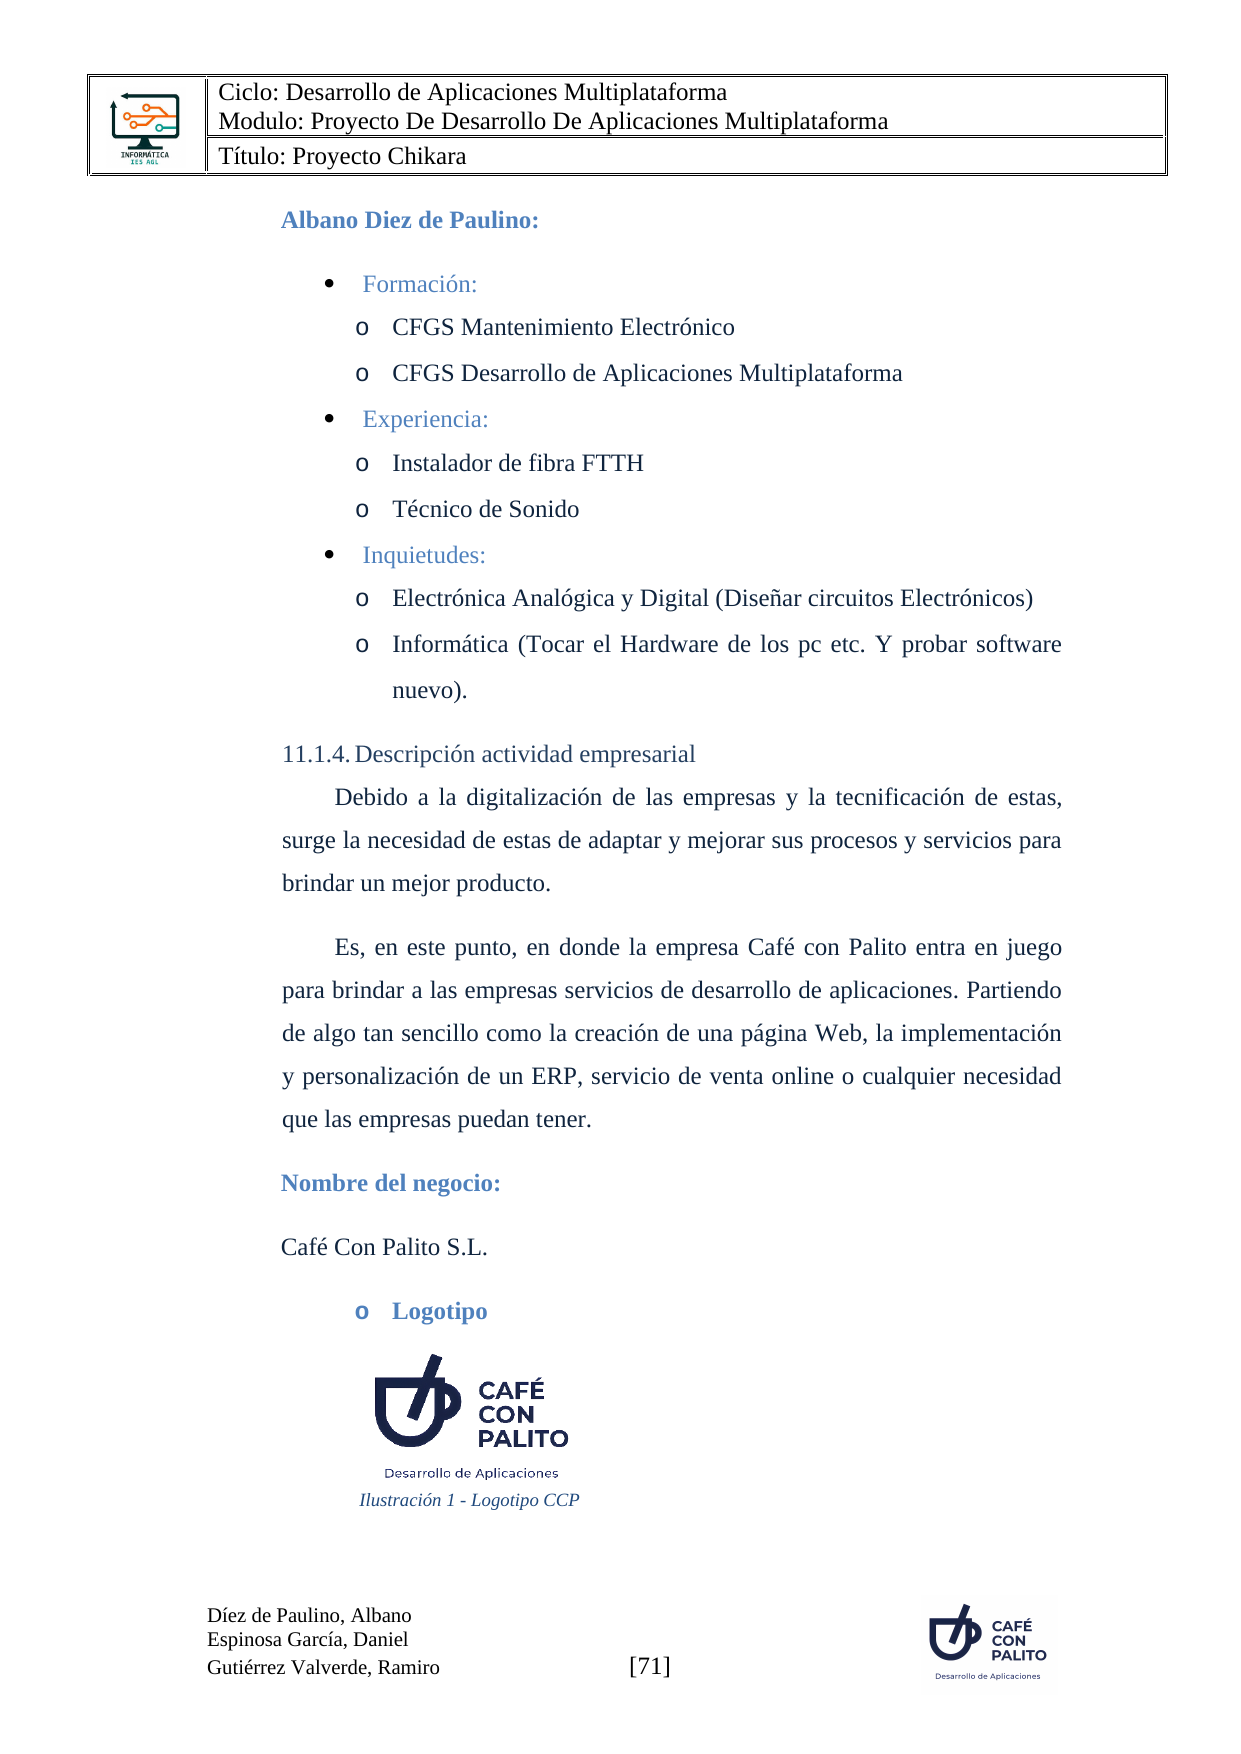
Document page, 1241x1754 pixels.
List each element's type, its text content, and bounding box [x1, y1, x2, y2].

text Debido a la digitalización de las empresas y la tecnificación de estas, surge la necesidad de estas de adaptar y mejorar sus procesos y servicios para brindar un mejor producto. [282, 782, 1063, 897]
list Inquietudes: [325, 540, 1063, 569]
picture [921, 1595, 1058, 1695]
text Es, en este punto, en donde la empresa Café con Palito entra en juego para brindar a las empresas servicios de desarrollo de aplicaciones. Partiendo de algo tan sencillo como la creación de una página Web, la implementación y personalización de un ERP, servicio de venta online o cualquier necesidad que las empresas puedan tener. [282, 932, 1063, 1133]
text Nombre del negocio: [281, 1168, 1063, 1197]
list Experiencia: [325, 404, 1063, 433]
list Formación: [325, 269, 1063, 298]
subtitle Descripción actividad empresarial [282, 739, 1063, 767]
list CFGS Desarrollo de Aplicaciones Multiplataforma [354, 358, 1063, 389]
list Logotipo [354, 1296, 1063, 1327]
text Albano Diez de Paulino: [281, 205, 1063, 234]
picture [106, 87, 186, 168]
list Electrónica Analógica y Digital (Diseñar circuitos Electrónicos) [354, 583, 1063, 614]
picture [359, 1337, 589, 1488]
list CFGS Mantenimiento Electrónico [354, 312, 1063, 343]
text Café Con Palito S.L. [281, 1232, 1063, 1261]
list Técnico de Sonido [354, 494, 1063, 525]
list Instalador de fibra FTTH [354, 448, 1063, 478]
list Informática (Tocar el Hardware de los pc etc. Y probar software nuevo). [354, 629, 1063, 703]
